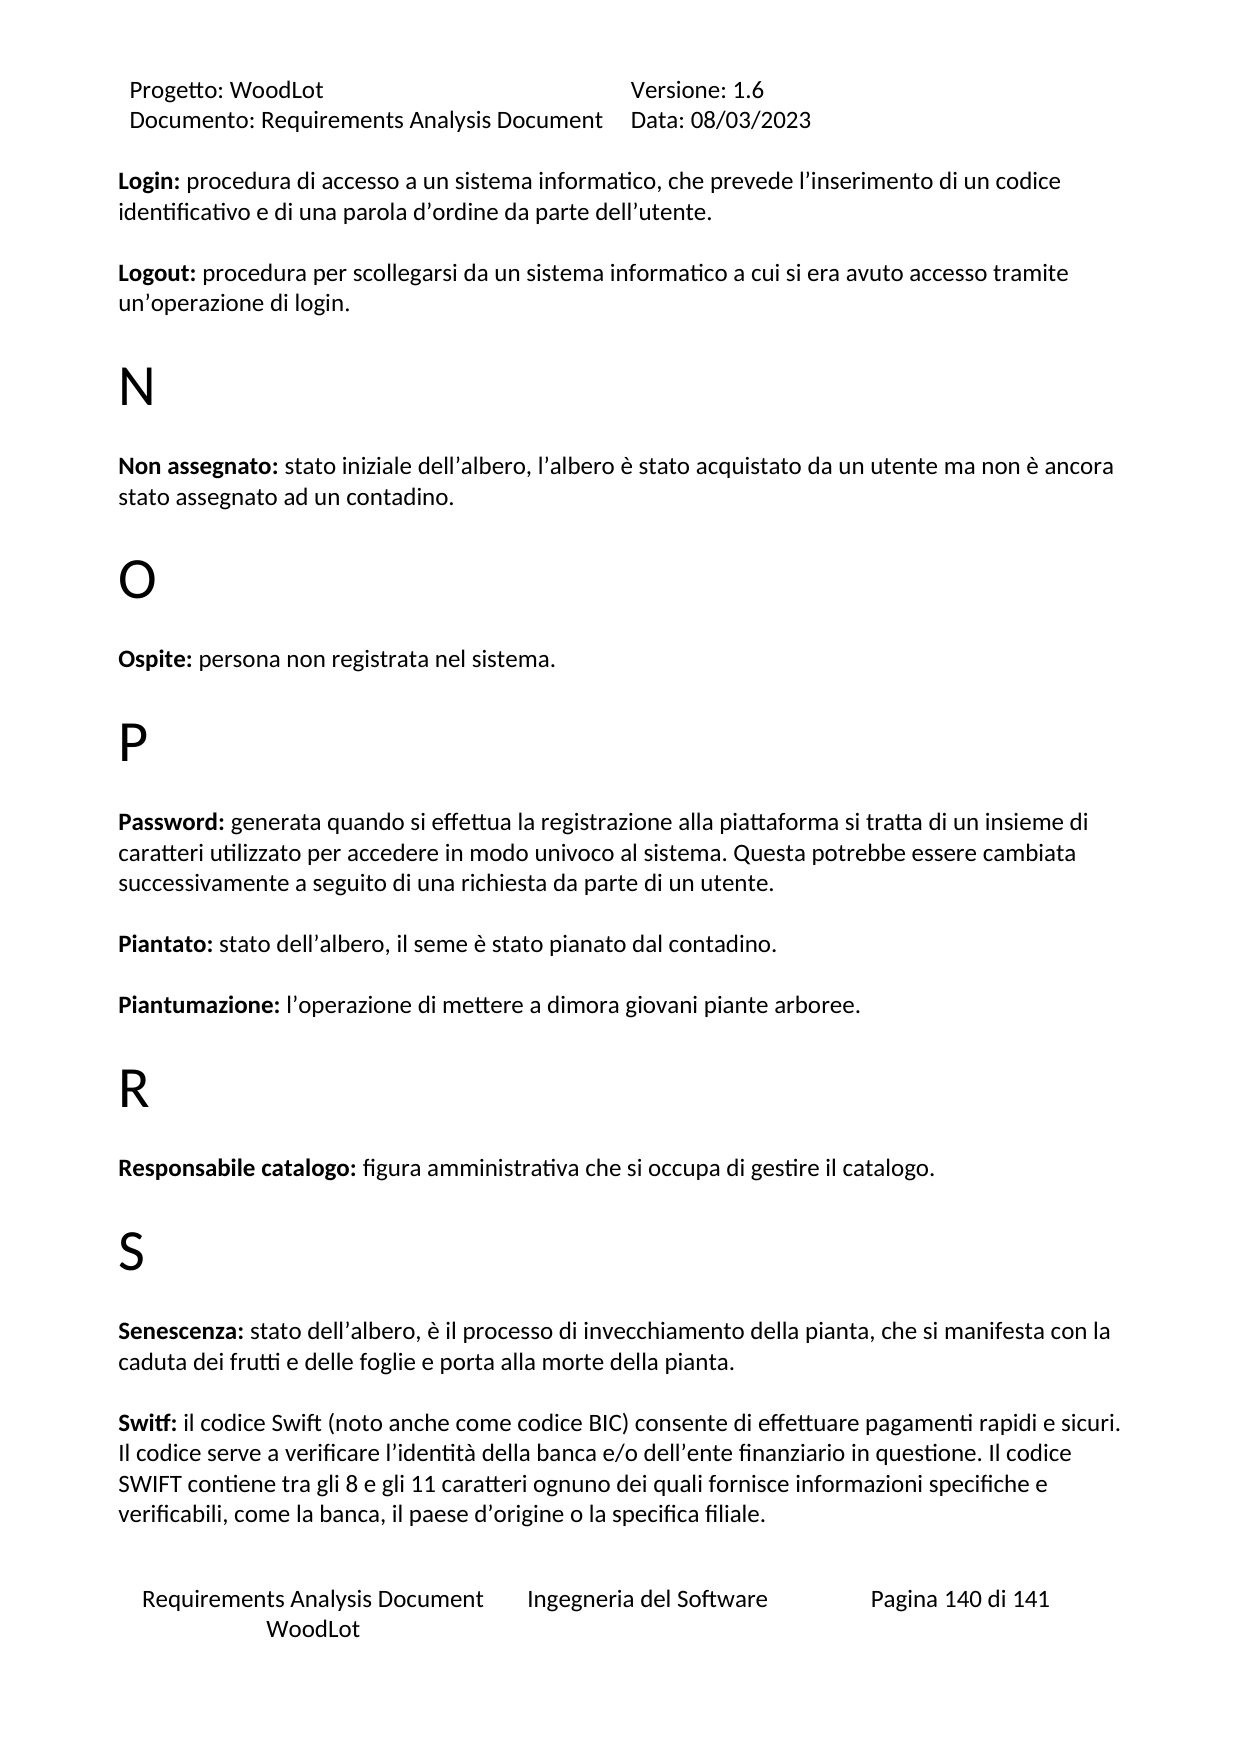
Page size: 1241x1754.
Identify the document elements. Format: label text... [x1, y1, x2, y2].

text Logout: procedura per scollegarsi da un sistema informatico a cui si era avuto accesso tramite un’operazione di login. [118, 257, 1122, 318]
text Senescenza: stato dell’albero, è il processo di invecchiamento della pianta, che si manifesta con la caduta dei frutti e delle foglie e porta alla morte della pianta. [118, 1315, 1122, 1376]
text Login: procedura di accesso a un sistema informatico, che prevede l’inserimento di un codice identificativo e di una parola d’ordine da parte dell’utente. [118, 165, 1122, 226]
text Non assegnato: stato iniziale dell’albero, l’albero è stato acquistato da un utente ma non è ancora stato assegnato ad un contadino. [118, 450, 1122, 511]
text P [118, 705, 1122, 776]
text Switf: il codice Swift (noto anche come codice BIC) consente di effettuare pagamenti rapidi e sicuri. Il codice serve a verificare l’identità della banca e/o dell’ente finanziario in questione. Il codice SWIFT contiene tra gli 8 e gli 11 caratteri ognuno dei quali fornisce informazioni specifiche e verificabili, come la banca, il paese d’origine o la specifica filiale. [118, 1407, 1122, 1529]
text Responsabile catalogo: figura amministrativa che si occupa di gestire il catalogo. [118, 1152, 1122, 1183]
text R [118, 1051, 1122, 1122]
text S [118, 1213, 1122, 1285]
text Password: generata quando si effettua la registrazione alla piattaforma si tratta di un insieme di caratteri utilizzato per accedere in modo univoco al sistema. Questa potrebbe essere cambiata successivamente a seguito di una richiesta da parte di un utente. [118, 806, 1122, 898]
text N [118, 348, 1122, 420]
text Piantato: stato dell’albero, il seme è stato pianato dal contadino. [118, 928, 1122, 959]
text Ospite: persona non registrata nel sistema. [118, 644, 1122, 674]
text Piantumazione: l’operazione di mettere a dimora giovani piante arboree. [118, 989, 1122, 1020]
text O [118, 542, 1122, 613]
